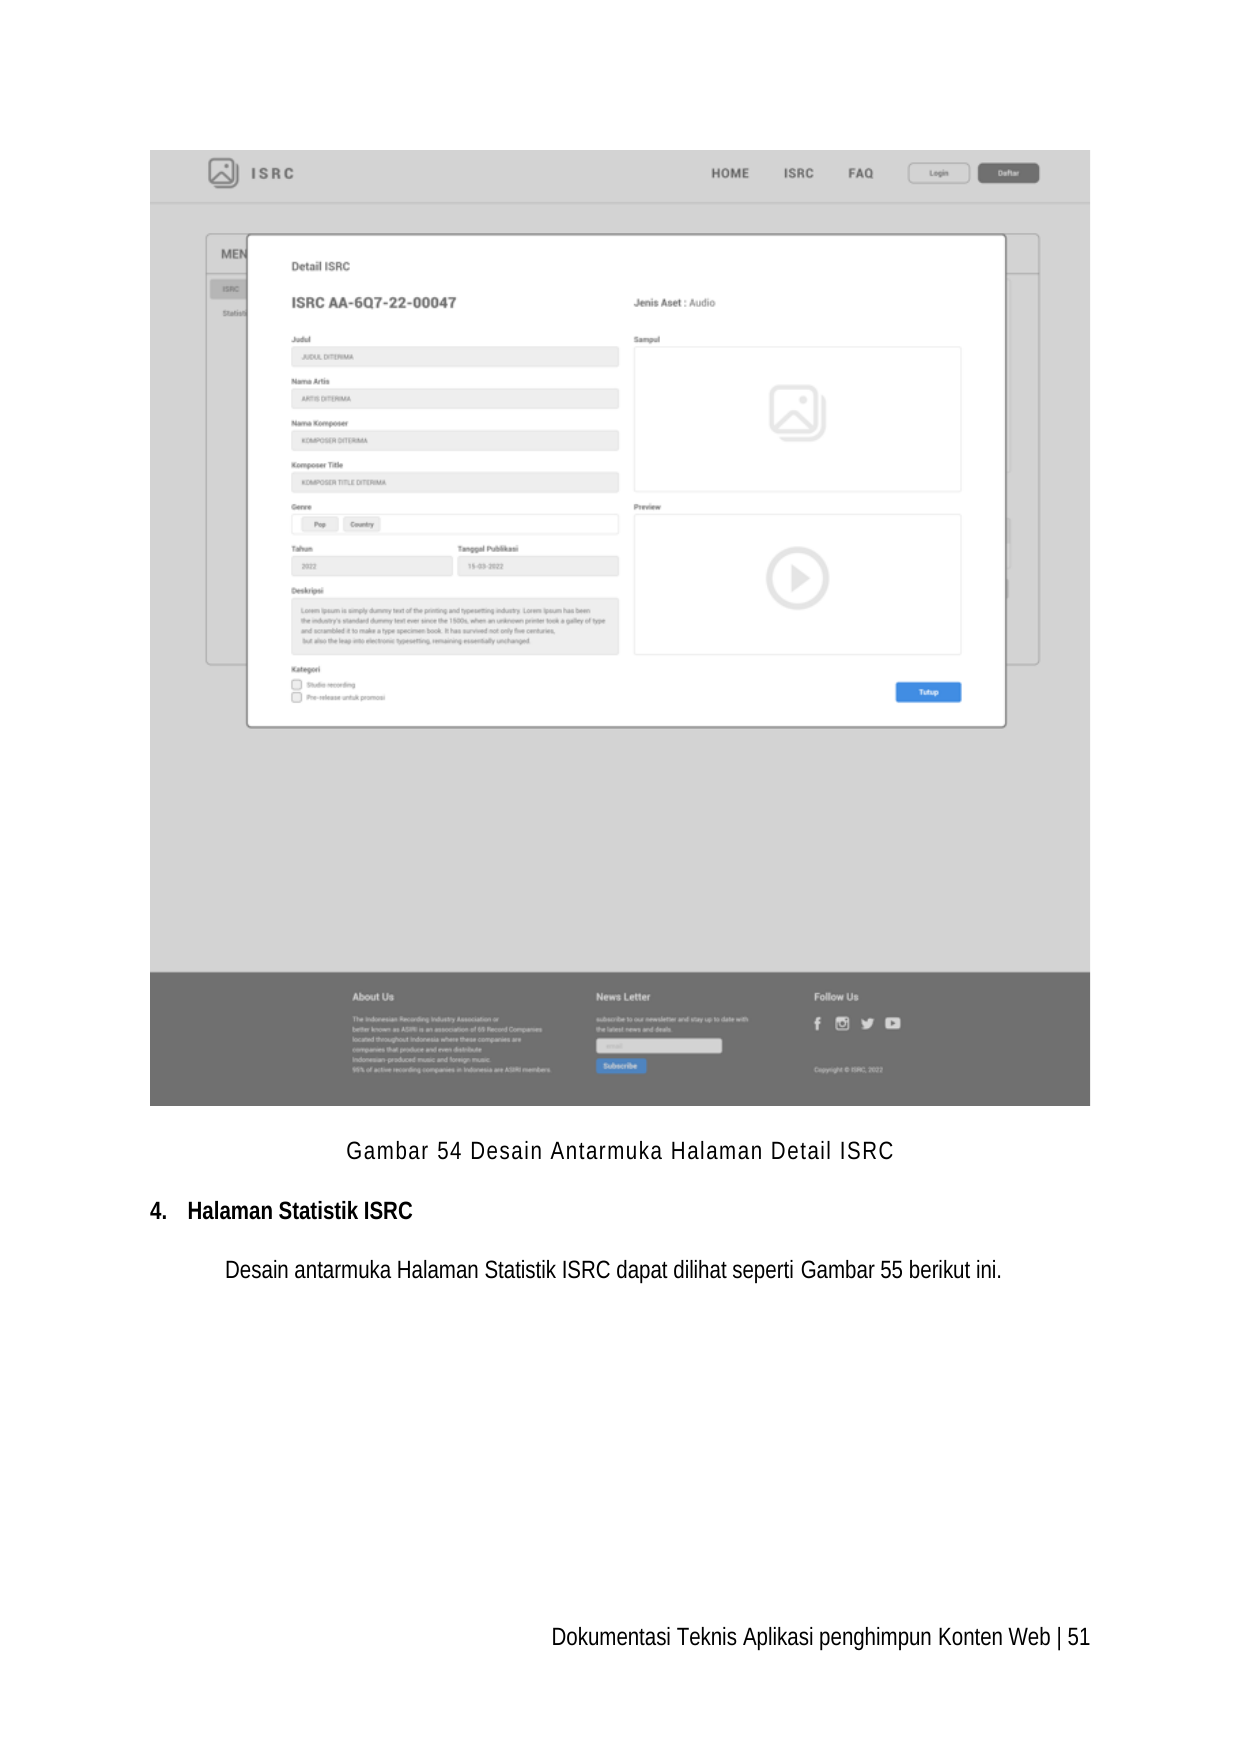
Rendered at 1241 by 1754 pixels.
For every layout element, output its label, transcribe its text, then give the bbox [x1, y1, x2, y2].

picture [150, 150, 1091, 1106]
list Halaman Statistik ISRC [150, 1196, 1090, 1224]
text Desain antarmuka Halaman Statistik ISRC dapat dilihat seperti Gambar 55 berikut ini. [150, 1255, 1090, 1284]
